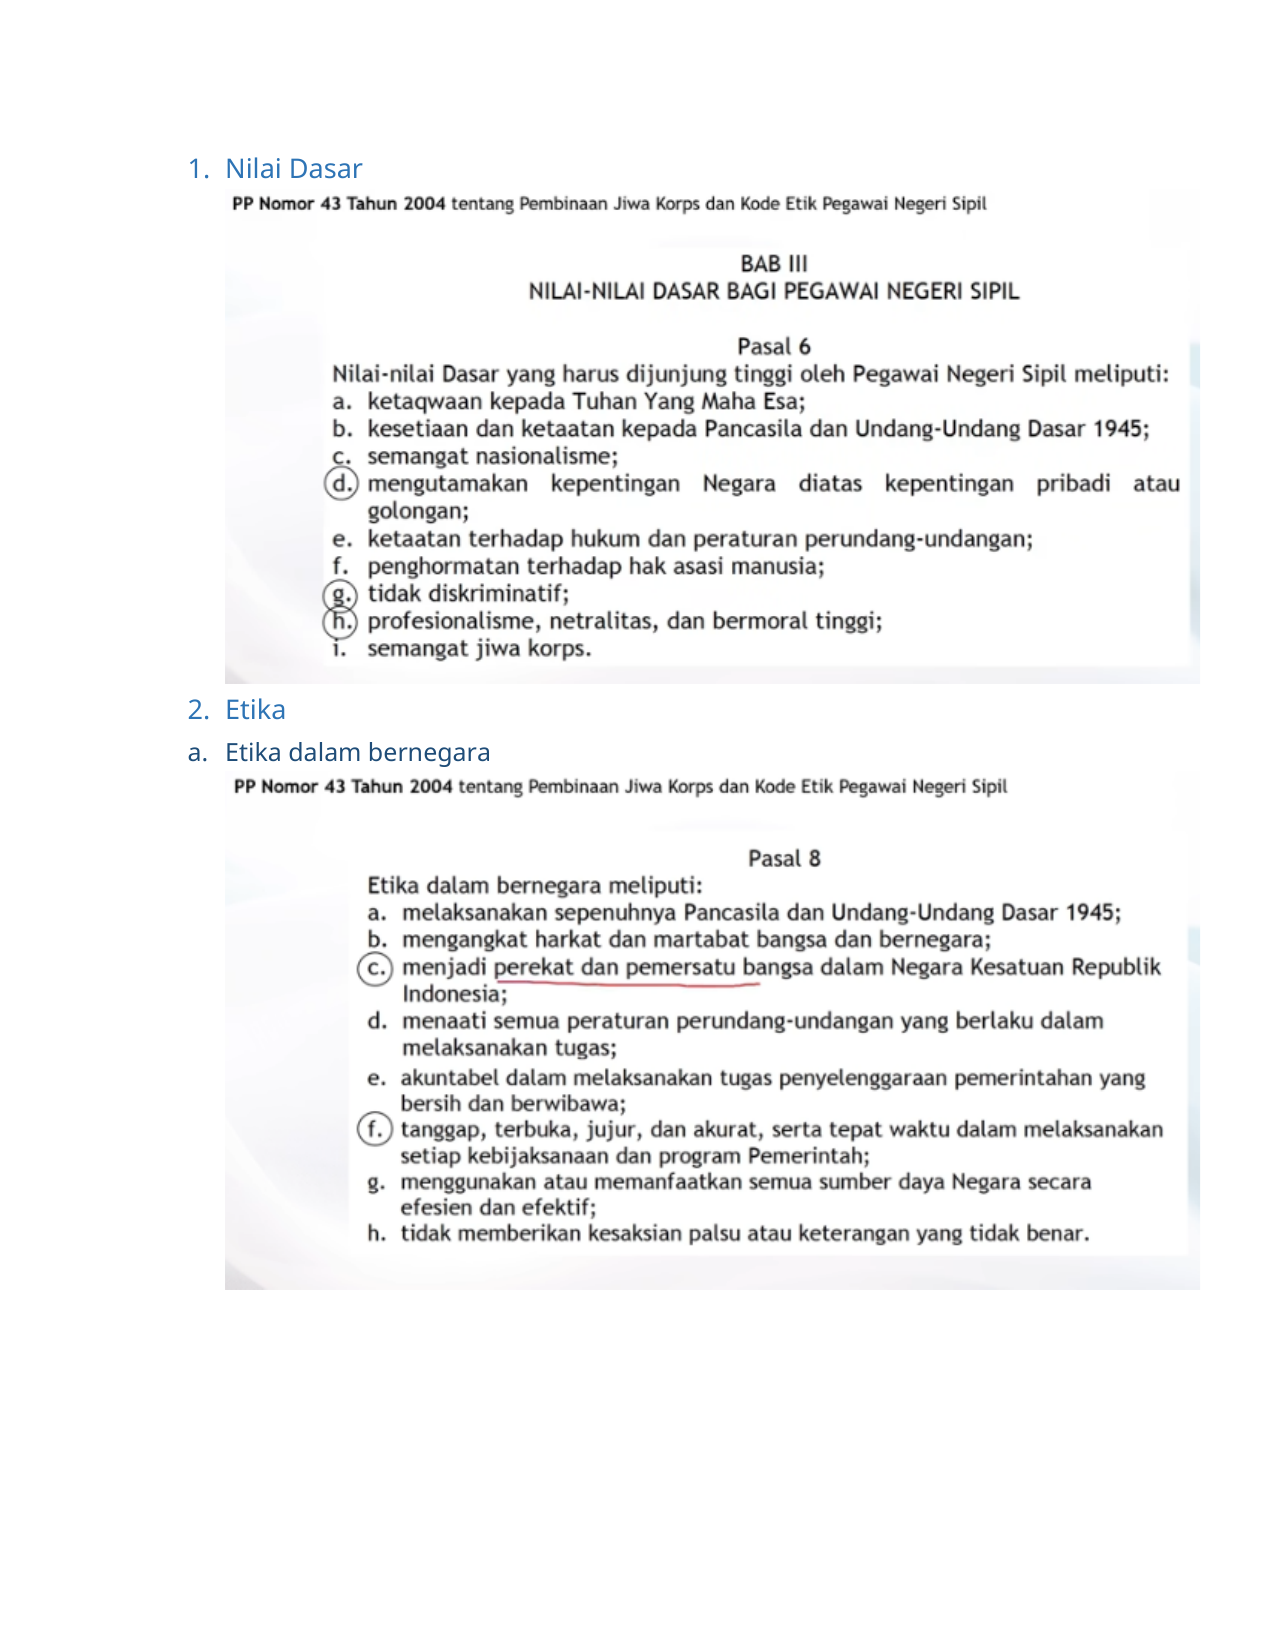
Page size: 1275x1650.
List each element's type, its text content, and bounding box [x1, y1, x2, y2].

picture [225, 189, 1200, 684]
picture [225, 771, 1200, 1290]
subtitle Etika [187, 690, 1125, 727]
